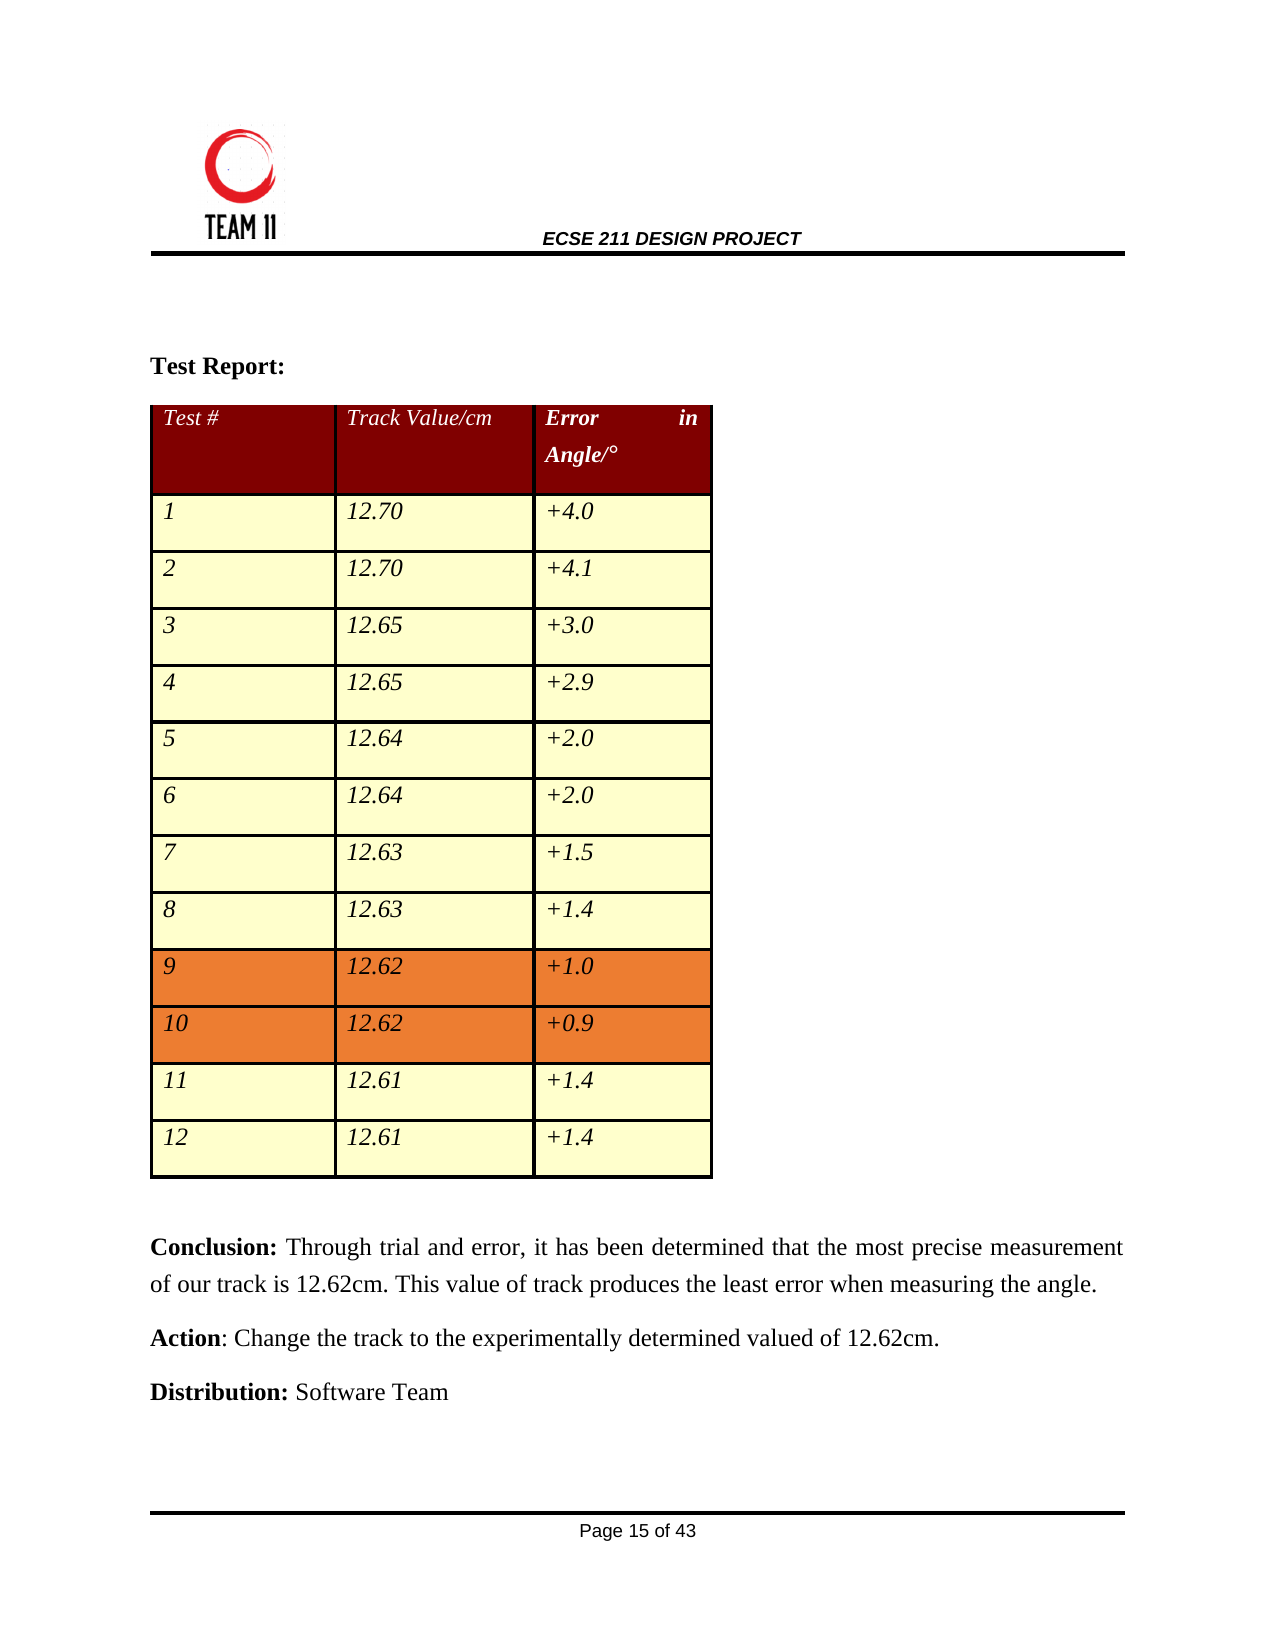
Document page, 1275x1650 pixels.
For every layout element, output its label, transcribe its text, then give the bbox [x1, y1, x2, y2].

table_cell 4 [153, 667, 334, 720]
table_cell 7 [153, 837, 334, 891]
table_cell 12 [153, 1122, 334, 1175]
table_cell +3.0 [536, 610, 710, 663]
table_cell +1.4 [536, 894, 710, 948]
table_cell +4.0 [536, 496, 710, 550]
table_cell +1.5 [536, 837, 710, 891]
table_cell +1.4 [536, 1065, 710, 1118]
table_cell 2 [153, 553, 334, 607]
table_cell 3 [153, 610, 334, 663]
table_cell 12.63 [337, 894, 532, 948]
text Conclusion: Through trial and error, it has been determined that the most precise measurement of our track is 12.62cm. This value of track produces the least error when measuring the angle. [150, 1232, 1125, 1298]
table_cell 12.70 [337, 553, 532, 607]
table_cell 11 [153, 1065, 334, 1118]
table_cell 12.61 [337, 1122, 532, 1175]
table_cell +2.9 [536, 667, 710, 720]
text Distribution: Software Team [150, 1377, 1125, 1406]
text Test Report: [150, 351, 1125, 379]
picture [197, 120, 286, 245]
table_header Track Value/cm [337, 405, 532, 493]
table_cell 12.63 [337, 837, 532, 891]
table_cell +2.0 [536, 724, 710, 777]
table_cell +1.4 [536, 1122, 710, 1175]
table_cell 12.65 [337, 667, 532, 720]
table_cell 8 [153, 894, 334, 948]
table_cell 1 [153, 496, 334, 550]
table_cell +1.0 [536, 951, 710, 1005]
table_cell 10 [153, 1008, 334, 1062]
text Action: Change the track to the experimentally determined valued of 12.62cm. [150, 1323, 1125, 1352]
table_cell +4.1 [536, 553, 710, 607]
table_cell 6 [153, 780, 334, 834]
table_cell 12.64 [337, 724, 532, 777]
table_cell 12.62 [337, 1008, 532, 1062]
table_cell 5 [153, 724, 334, 777]
table_cell 12.64 [337, 780, 532, 834]
table_header Error in Angle/° [536, 405, 710, 493]
table_cell +2.0 [536, 780, 710, 834]
table_cell 12.65 [337, 610, 532, 663]
table_cell 12.61 [337, 1065, 532, 1118]
table_cell 9 [153, 951, 334, 1005]
table_cell +0.9 [536, 1008, 710, 1062]
table_header Test # [153, 405, 334, 493]
table_cell 12.70 [337, 496, 532, 550]
table_cell 12.62 [337, 951, 532, 1005]
